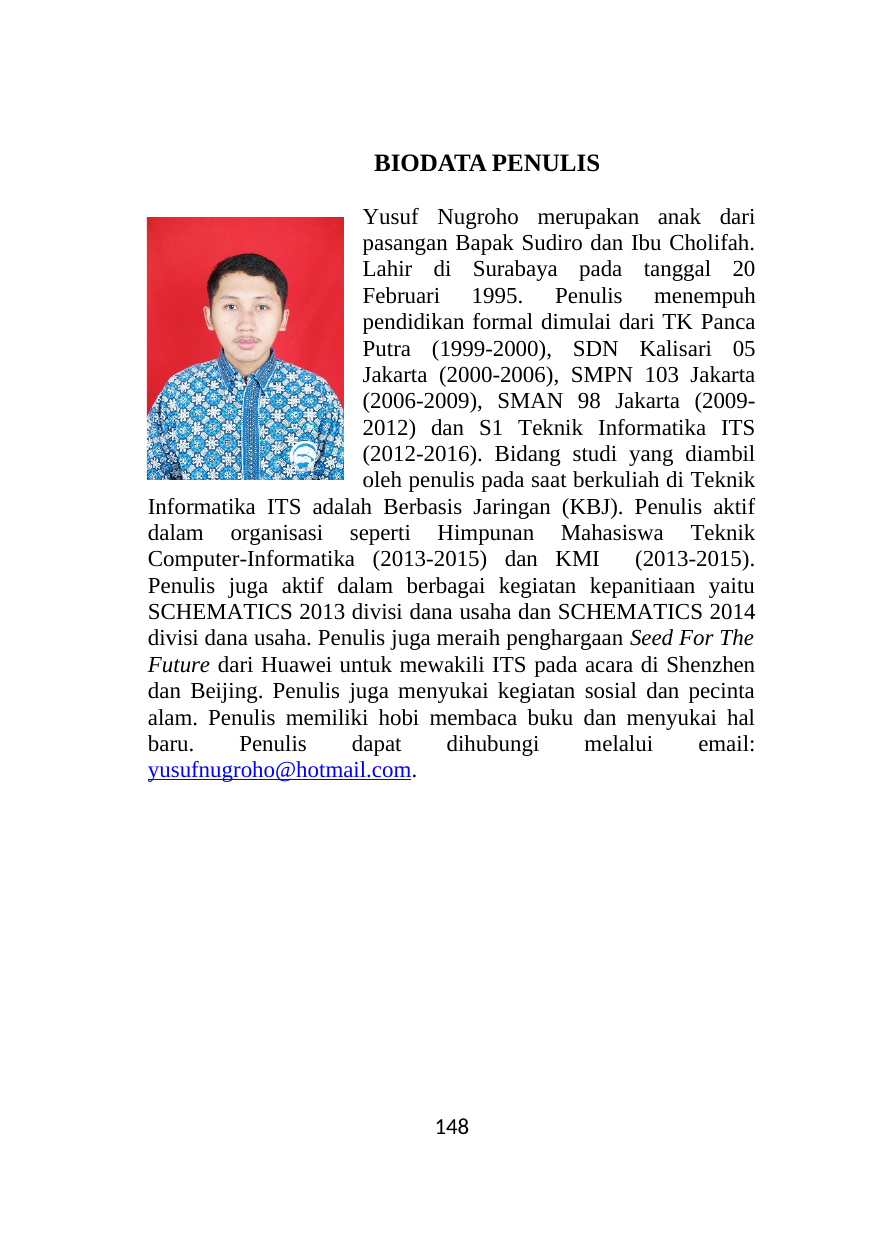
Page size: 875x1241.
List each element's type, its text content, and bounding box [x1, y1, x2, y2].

text Yusuf Nugroho merupakan anak dari pasangan Bapak Sudiro dan Ibu Cholifah. Lahir di Surabaya pada tanggal 20 Februari 1995. Penulis menempuh pendidikan formal dimulai dari TK Panca Putra (1999-2000), SDN Kalisari 05 Jakarta (2000-2006), SMPN 103 Jakarta (2006-2009), SMAN 98 Jakarta (2009-2012) dan S1 Teknik Informatika ITS (2012-2016). Bidang studi yang diambil oleh penulis pada saat berkuliah di Teknik Informatika ITS adalah Berbasis Jaringan (KBJ). Penulis aktif dalam organisasi seperti Himpunan Mahasiswa Teknik Computer-Informatika (2013-2015) dan KMI (2013-2015). Penulis juga aktif dalam berbagai kegiatan kepanitiaan yaitu SCHEMATICS 2013 divisi dana usaha dan SCHEMATICS 2014 divisi dana usaha. Penulis juga meraih penghargaan Seed For The Future dari Huawei untuk mewakili ITS pada acara di Shenzhen dan Beijing. Penulis juga menyukai kegiatan sosial dan pecinta alam. Penulis memiliki hobi membaca buku dan menyukai hal baru. Penulis dapat dihubungi melalui email: yusufnugroho@hotmail.com. [148, 203, 756, 783]
picture [146, 217, 344, 480]
subtitle BIODATA PENULIS [148, 148, 756, 176]
